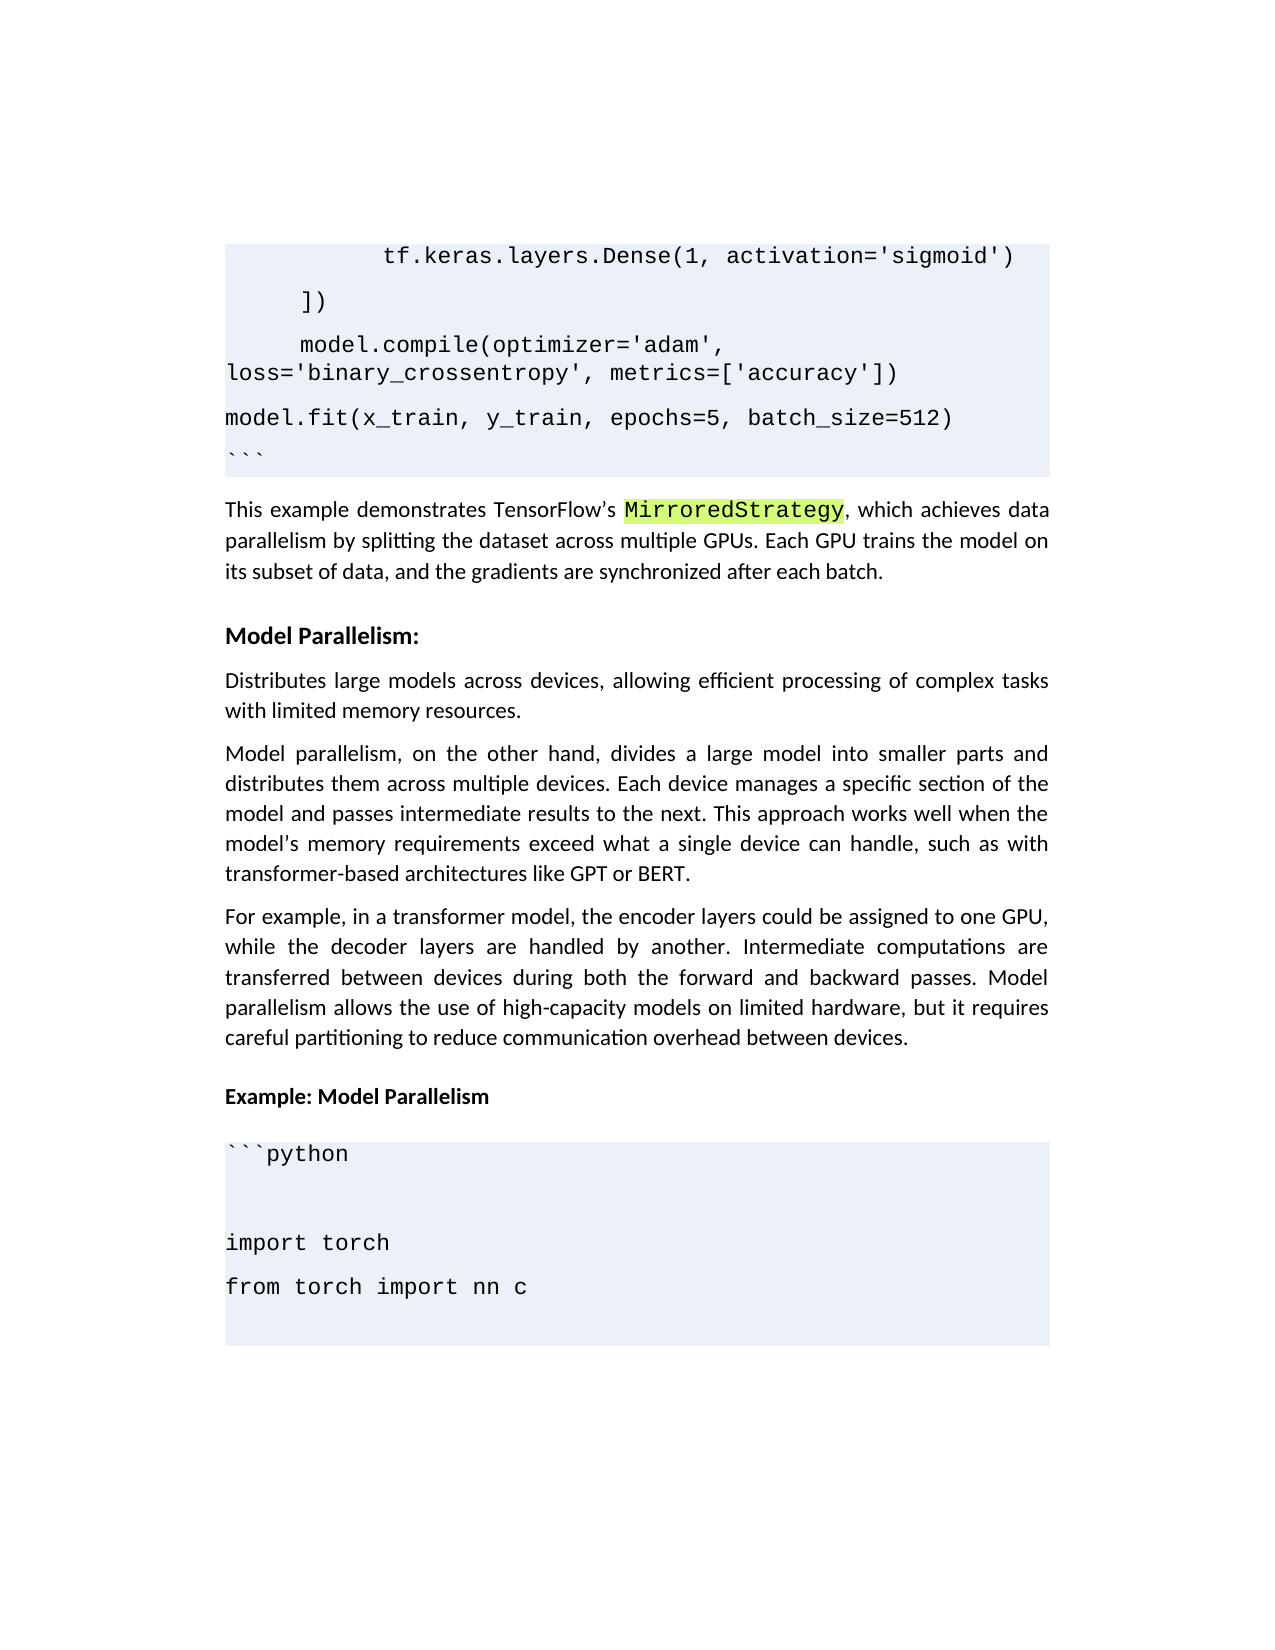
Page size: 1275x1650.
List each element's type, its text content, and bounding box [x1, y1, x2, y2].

text import torch [225, 1231, 1050, 1257]
text This example demonstrates TensorFlow’s MirroredStrategy, which achieves data parallelism by splitting the dataset across multiple GPUs. Each GPU trains the model on its subset of data, and the gradients are synchronized after each batch. [225, 495, 1050, 585]
text tf.keras.layers.Dense(1, activation='sigmoid') [225, 244, 1050, 270]
subtitle Model Parallelism: [225, 620, 1050, 651]
text Model parallelism, on the other hand, divides a large model into smaller parts and distributes them across multiple devices. Each device manages a specific section of the model and passes intermediate results to the next. This approach works well when the model’s memory requirements exceed what a single device can handle, such as with transformer-based architectures like GPT or BERT. [225, 739, 1050, 888]
text Distributes large models across devices, allowing efficient processing of complex tasks with limited memory resources. [225, 666, 1050, 724]
text ``` [225, 451, 1050, 477]
subtitle Example: Model Parallelism [225, 1082, 1050, 1111]
text model.compile(optimizer='adam', loss='binary_crossentropy', metrics=['accuracy']) [225, 334, 1050, 387]
text from torch import nn c [225, 1276, 1050, 1302]
text ]) [225, 289, 1050, 315]
text For example, in a transformer model, the encoder layers could be assigned to one GPU, while the decoder layers are handled by another. Intermediate computations are transferred between devices during both the forward and backward passes. Model parallelism allows the use of high-capacity models on limited hardware, but it requires careful partitioning to reduce communication overhead between devices. [225, 902, 1050, 1051]
text ```python [225, 1142, 1050, 1168]
text model.fit(x_train, y_train, epochs=5, batch_size=512) [225, 406, 1050, 432]
